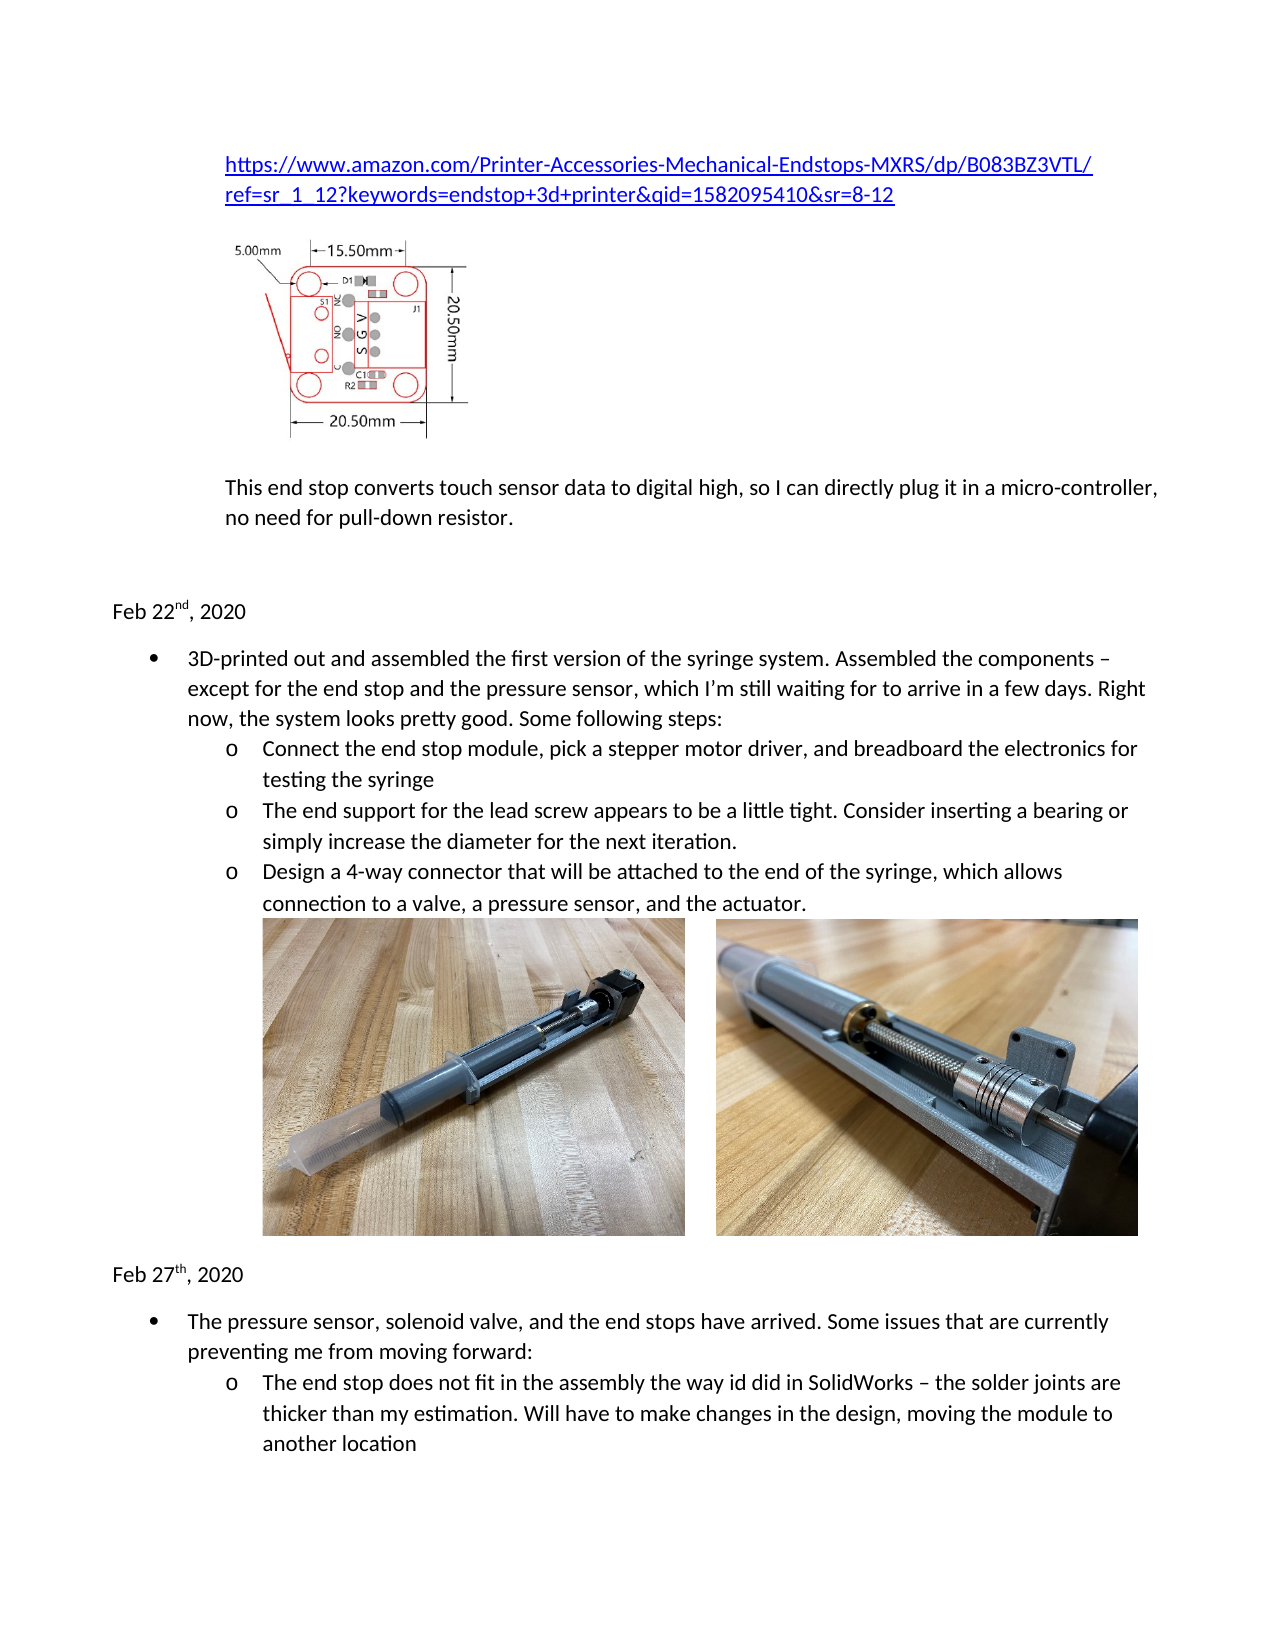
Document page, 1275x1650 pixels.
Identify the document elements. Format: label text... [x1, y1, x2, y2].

text Feb 27th, 2020 [112, 1260, 1162, 1288]
list 3D-printed out and assembled the first version of the syringe system. Assembled the components – except for the end stop and the pressure sensor, which I’m still waiting for to arrive in a few days. Right now, the system looks pretty good. Some following steps: [150, 644, 1162, 732]
list The end stop does not fit in the assembly the way id did in SolidWorks – the solder joints are thicker than my estimation. Will have to make changes in the design, moving the module to another location [225, 1368, 1162, 1457]
picture [225, 227, 482, 454]
text Feb 22nd, 2020 [112, 597, 1162, 625]
list The pressure sensor, solenoid valve, and the end stops have arrived. Some issues that are currently preventing me from moving forward: [150, 1307, 1162, 1365]
text This end stop converts touch sensor data to digital high, so I can directly plug it in a micro-controller, no need for pull-down resistor. [225, 473, 1162, 531]
text https://www.amazon.com/Printer-Accessories-Mechanical-Endstops-MXRS/dp/B083BZ3VTL/ref=sr_1_12?keywords=endstop+3d+printer&qid=1582095410&sr=8-12 [225, 150, 1162, 208]
list The end support for the lead screw appears to be a little tight. Consider inserting a bearing or simply increase the diameter for the next iteration. [225, 796, 1162, 855]
picture [262, 918, 685, 1236]
list Connect the end stop module, pick a stepper motor driver, and breadboard the electronics for testing the syringe [225, 734, 1162, 794]
picture [716, 919, 1138, 1236]
